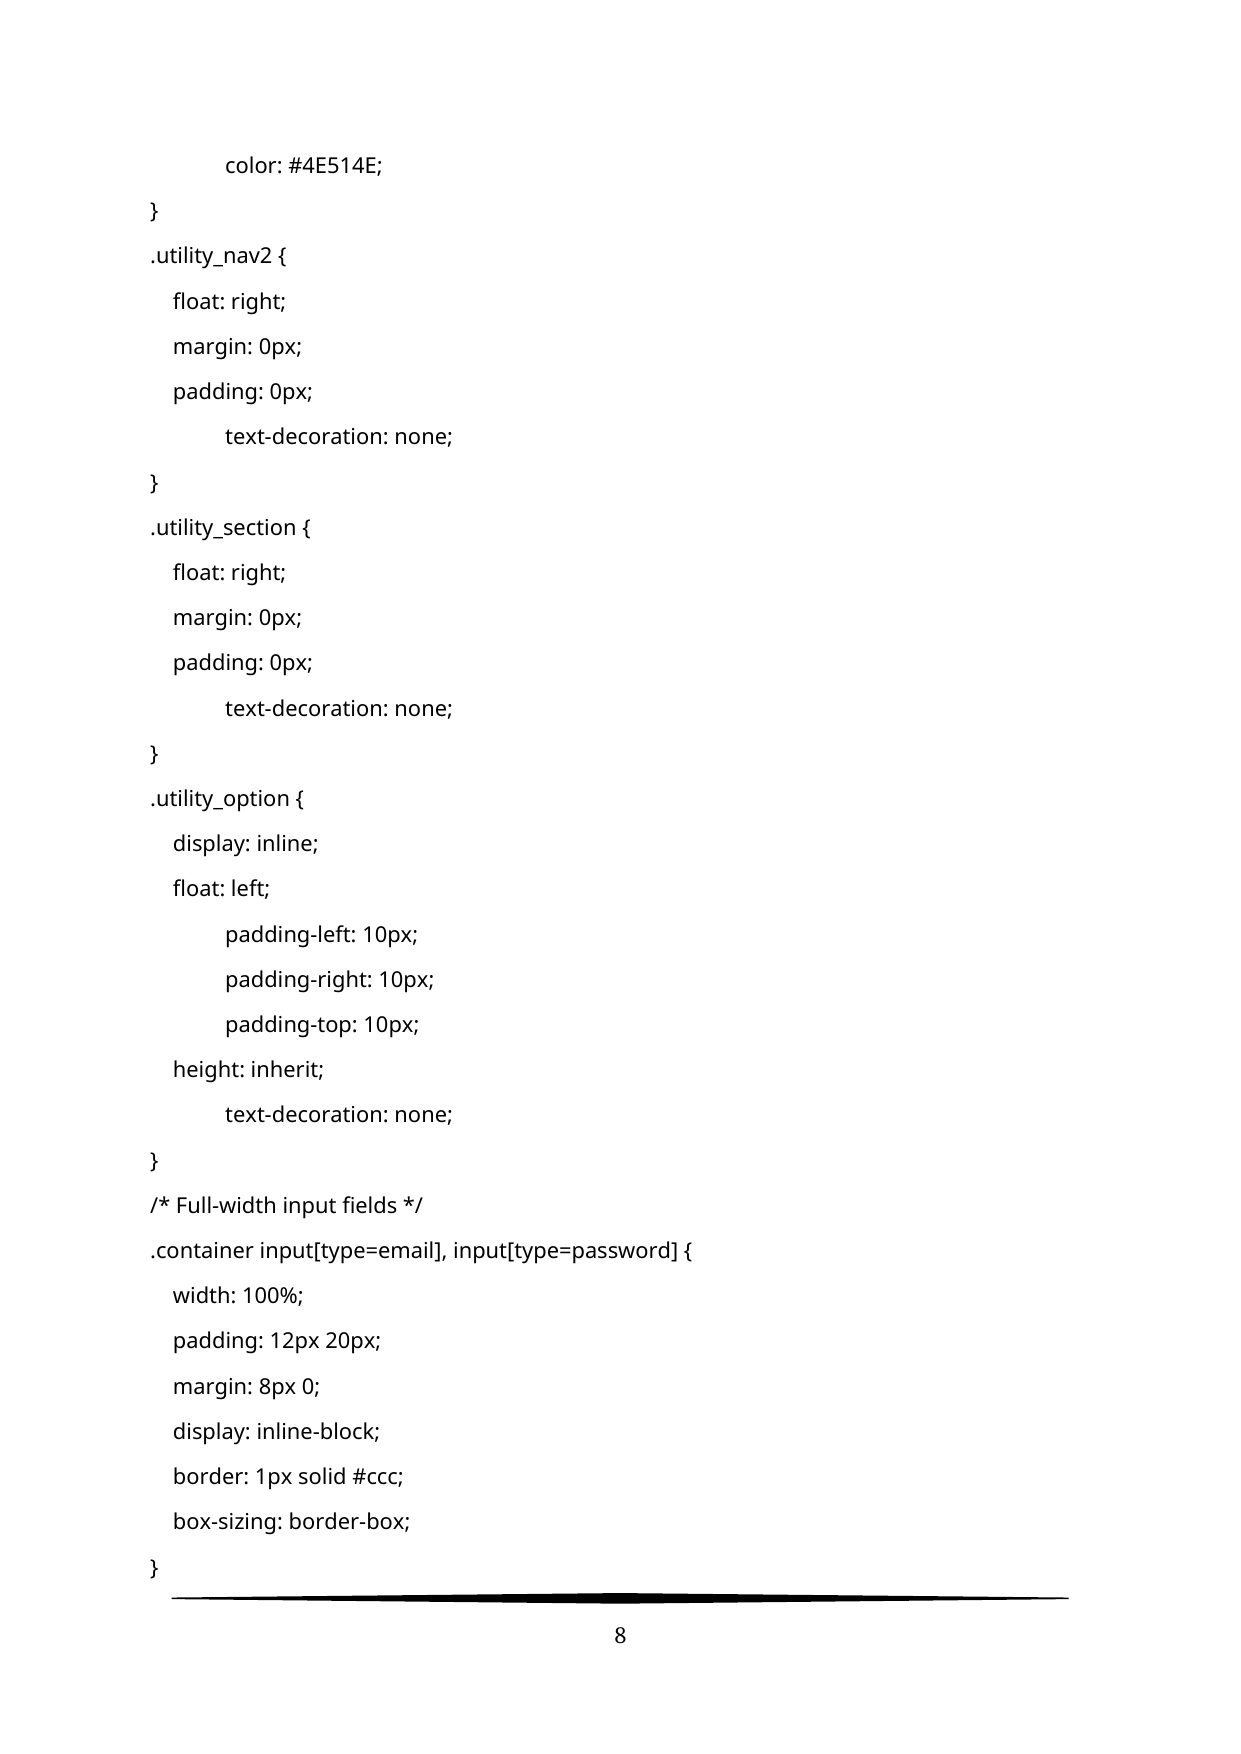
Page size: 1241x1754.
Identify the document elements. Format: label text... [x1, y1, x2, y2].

text margin: 0px; [150, 602, 1090, 632]
text padding: 0px; [150, 647, 1090, 677]
text } [150, 466, 1090, 496]
text text-decoration: none; [150, 692, 1090, 722]
text .container input[type=email], input[type=password] { [150, 1235, 1090, 1265]
text padding-left: 10px; [150, 918, 1090, 948]
text margin: 8px 0; [150, 1371, 1090, 1400]
text padding-right: 10px; [150, 964, 1090, 993]
text .utility_option { [150, 783, 1090, 813]
text display: inline-block; [150, 1416, 1090, 1446]
text .utility_section { [150, 512, 1090, 541]
text /* Full-width input fields */ [150, 1190, 1090, 1219]
text float: right; [150, 557, 1090, 587]
text } [150, 1144, 1090, 1174]
text color: #4E514E; [150, 150, 1090, 180]
text text-decoration: none; [150, 1099, 1090, 1129]
text margin: 0px; [150, 331, 1090, 361]
text border: 1px solid #ccc; [150, 1461, 1090, 1491]
text box-sizing: border-box; [150, 1506, 1090, 1536]
text float: right; [150, 286, 1090, 315]
text text-decoration: none; [150, 421, 1090, 451]
text float: left; [150, 873, 1090, 903]
text width: 100%; [150, 1280, 1090, 1310]
text } [150, 1551, 1090, 1581]
text } [150, 195, 1090, 225]
text } [150, 738, 1090, 767]
text .utility_nav2 { [150, 240, 1090, 270]
text display: inline; [150, 828, 1090, 858]
text padding-top: 10px; [150, 1009, 1090, 1039]
text height: inherit; [150, 1054, 1090, 1084]
text padding: 12px 20px; [150, 1325, 1090, 1355]
text padding: 0px; [150, 376, 1090, 406]
